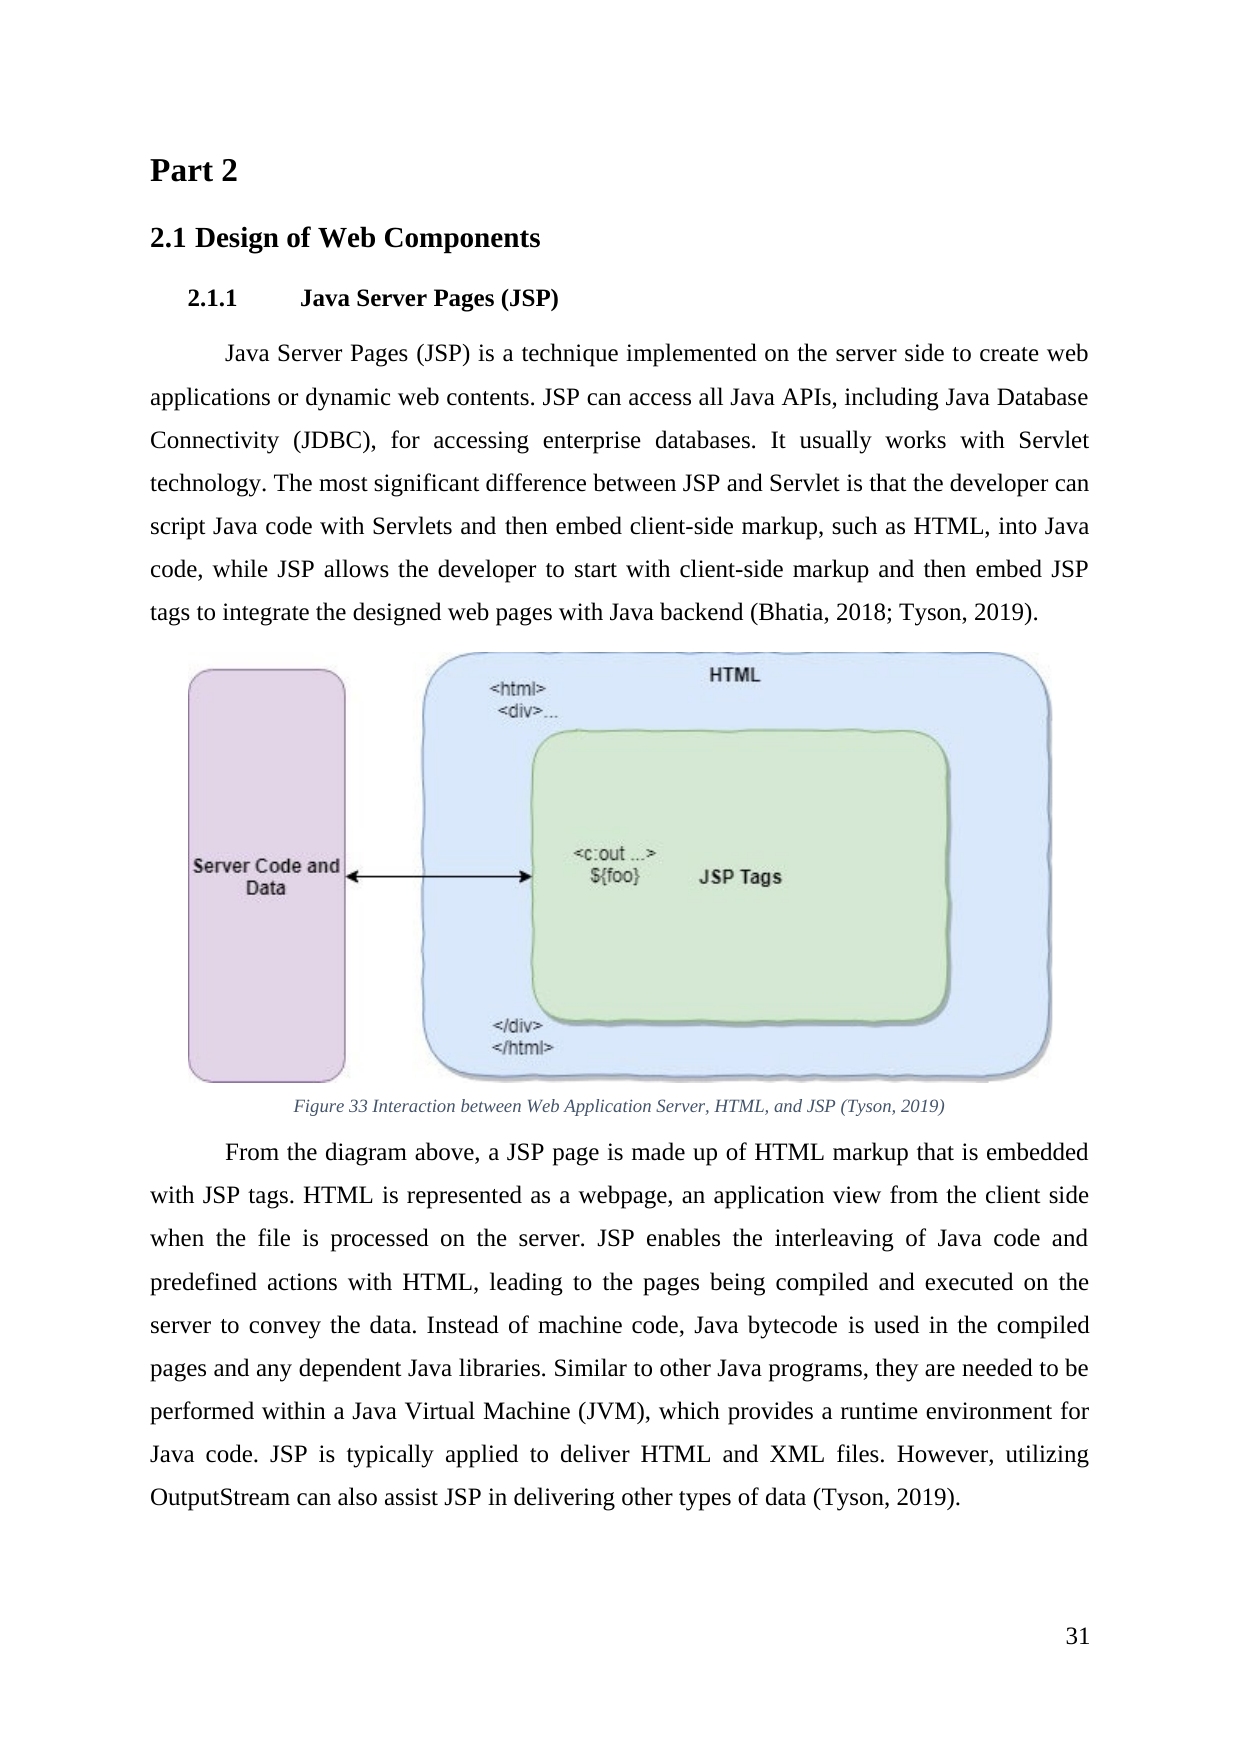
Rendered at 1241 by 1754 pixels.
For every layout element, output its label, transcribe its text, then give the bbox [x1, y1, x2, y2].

text From the diagram above, a JSP page is made up of HTML markup that is embedded with JSP tags. HTML is represented as a webpage, an application view from the client side when the file is processed on the server. JSP enables the interleaving of Java code and predefined actions with HTML, leading to the pages being compiled and executed on the server to convey the data. Instead of machine code, Java bytecode is used in the compiled pages and any dependent Java libraries. Similar to other Java programs, they are needed to be performed within a Java Virtual Machine (JVM), which provides a runtime environment for Java code. JSP is typically applied to deliver HTML and XML files. However, utilizing OutputStream can also assist JSP in delivering other types of data (Tyson, 2019). [150, 1137, 1090, 1511]
text Figure 33 Interaction between Web Application Server, HTML, and JSP (Tyson, 2019) [150, 1095, 1090, 1116]
text Java Server Pages (JSP) is a technique implemented on the server side to create web applications or dynamic web contents. JSP can access all Java APIs, including Java Database Connectivity (JDBC), for accessing enterprise databases. It usually works with Servlet technology. The most significant difference between JSP and Servlet is that the developer can script Java code with Servlets and then embed client-side markup, such as HTML, into Java code, while JSP allows the developer to start with client-side markup and then embed JSP tags to integrate the designed web pages with Java backend (Bhatia, 2018; Tyson, 2019). [150, 338, 1090, 626]
subtitle Java Server Pages (JSP) [187, 283, 1090, 312]
subtitle Part 2 [150, 150, 1090, 188]
picture [188, 652, 1053, 1083]
subtitle Design of Web Components [150, 220, 1090, 253]
